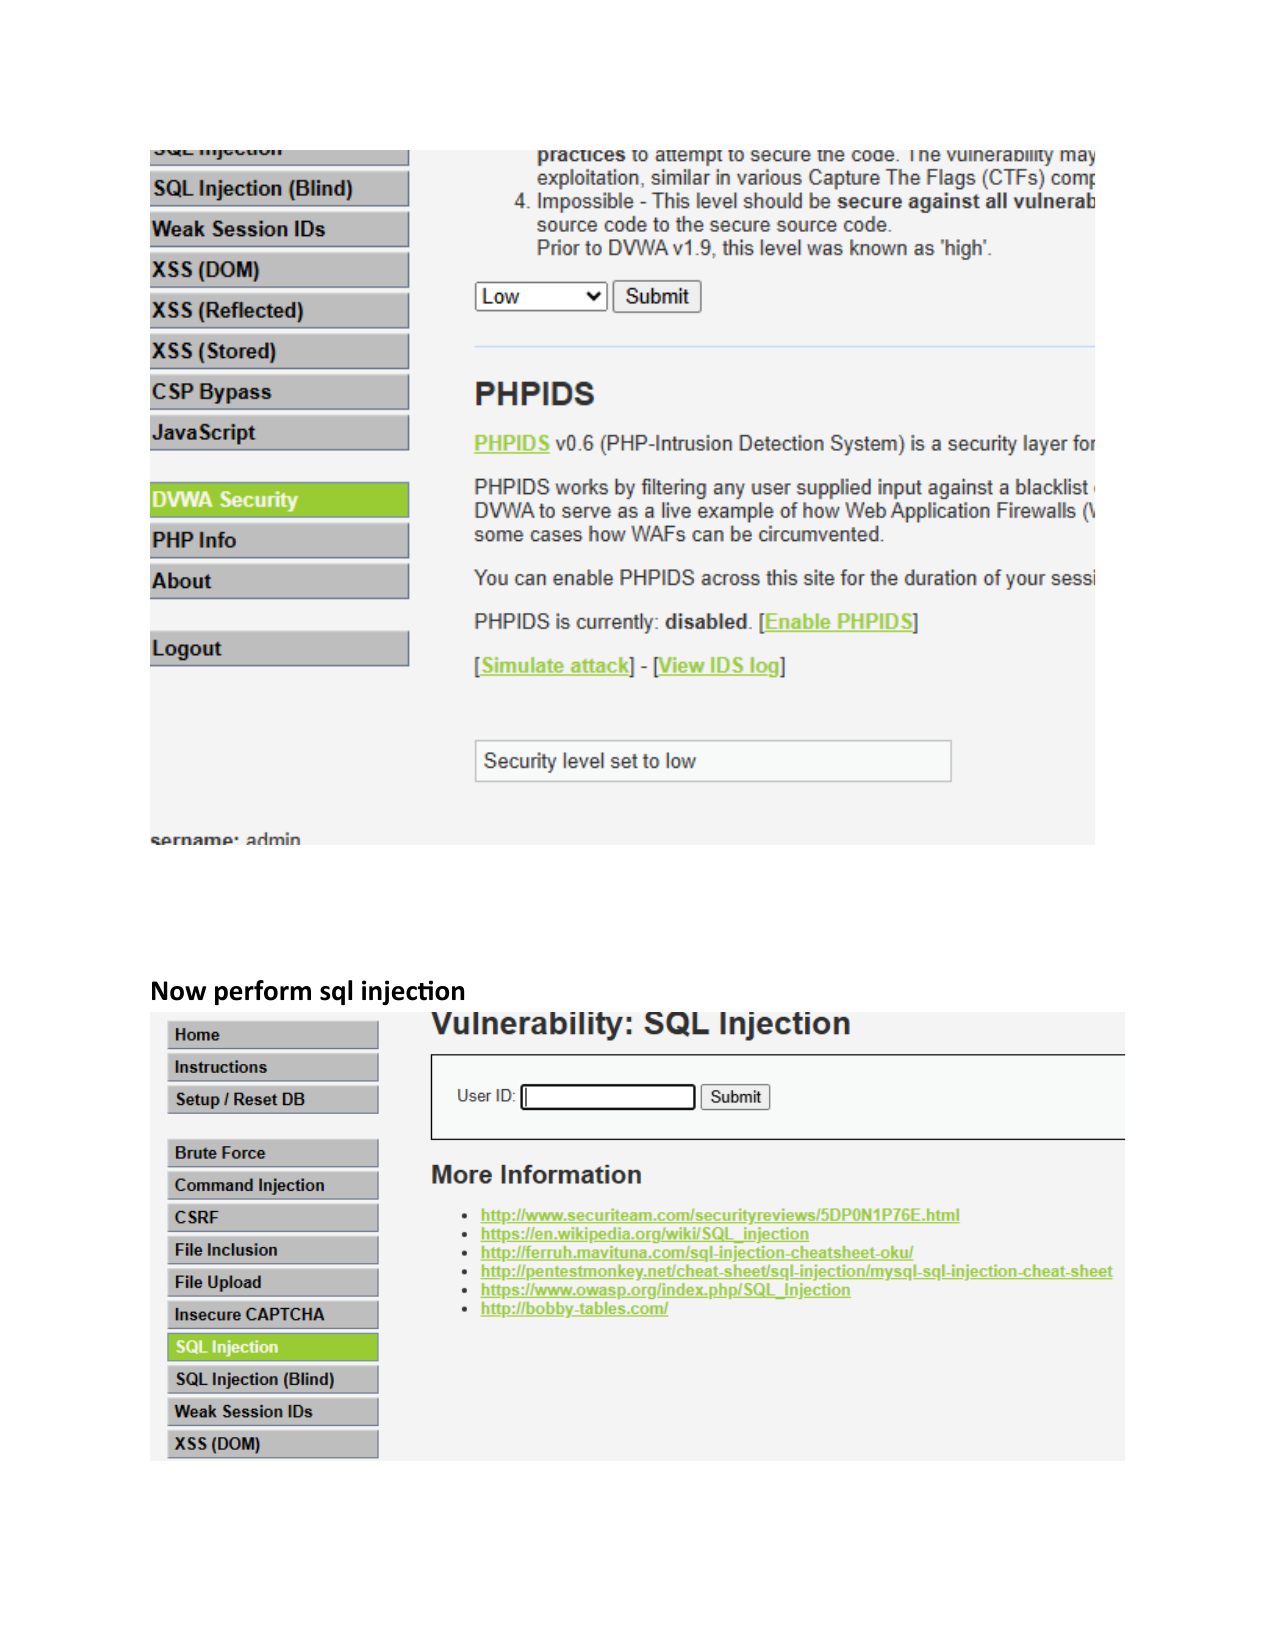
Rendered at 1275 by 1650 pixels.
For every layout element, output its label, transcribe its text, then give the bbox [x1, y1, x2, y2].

text Now perform sql injection [150, 972, 1125, 1007]
picture [150, 150, 1096, 845]
picture [150, 1012, 1125, 1461]
